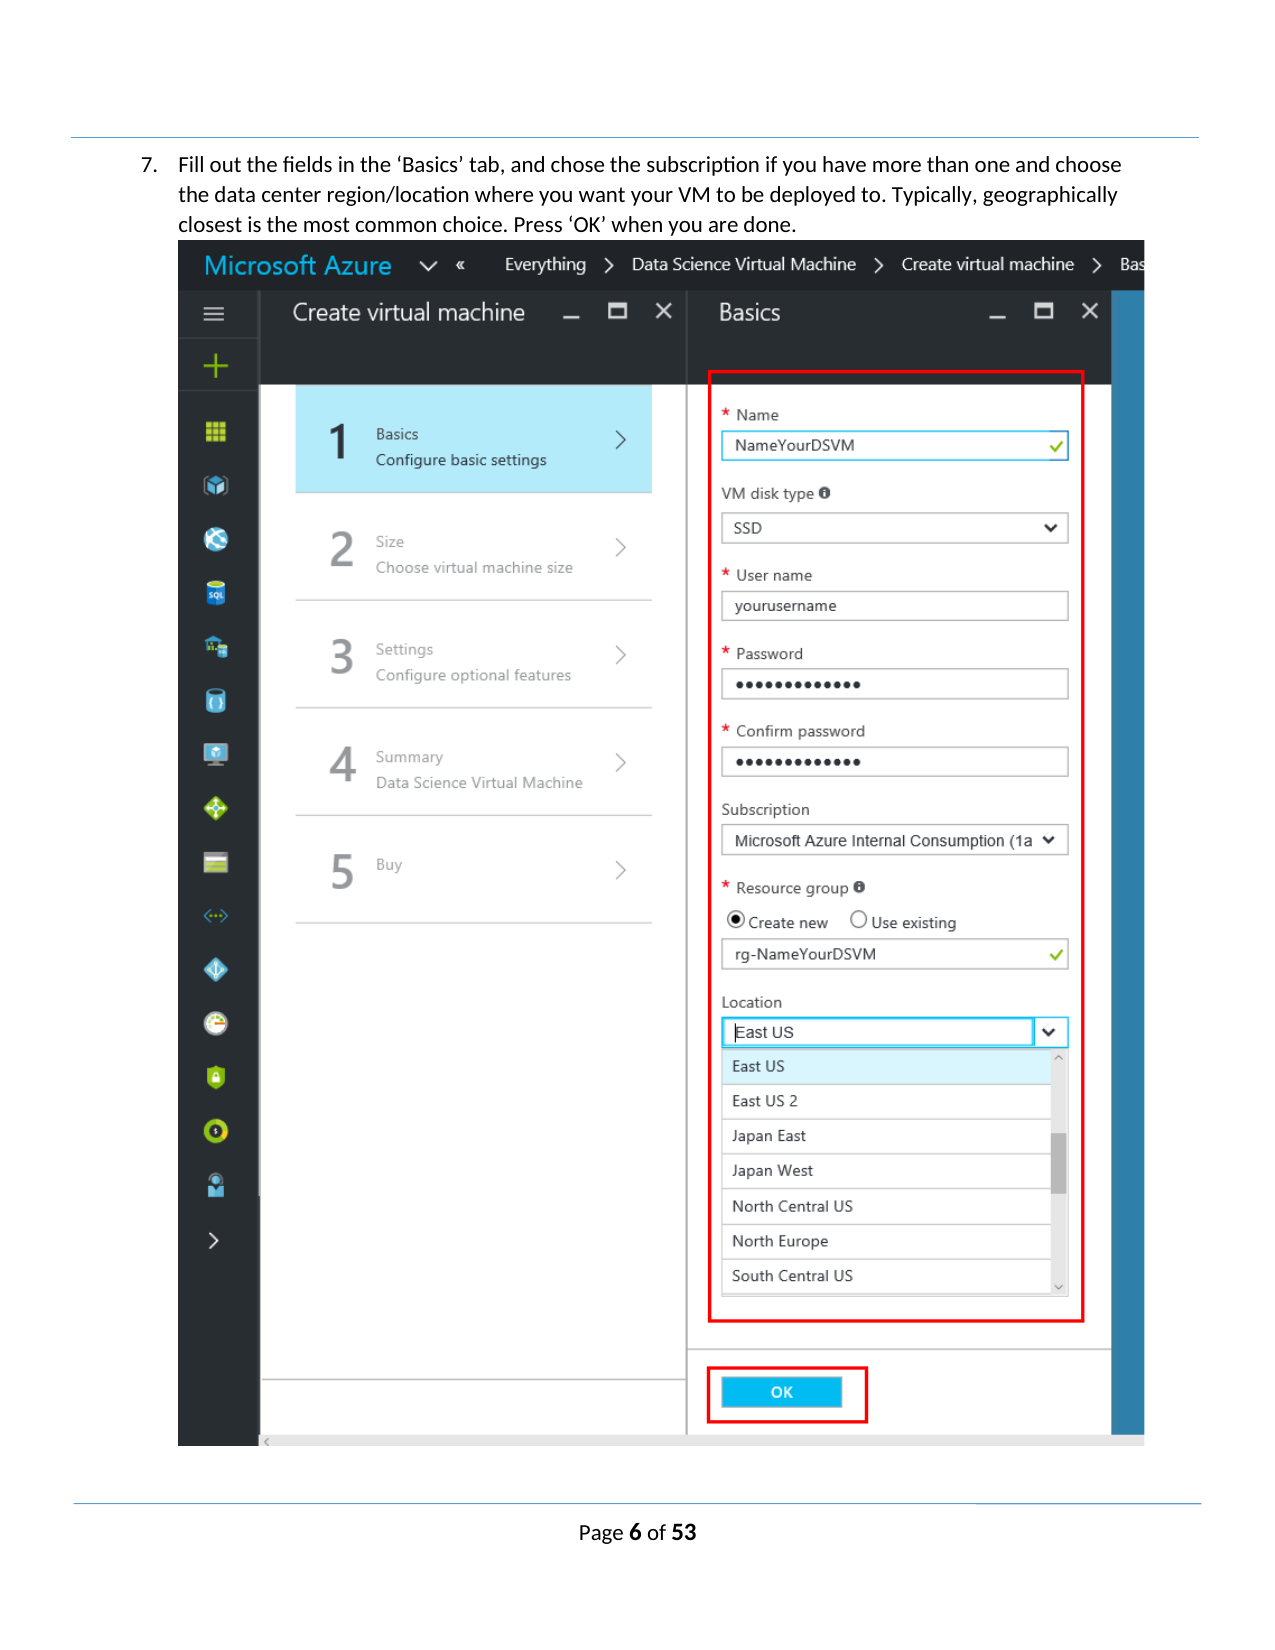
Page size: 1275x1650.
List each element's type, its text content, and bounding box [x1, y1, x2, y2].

picture [178, 240, 1145, 1446]
